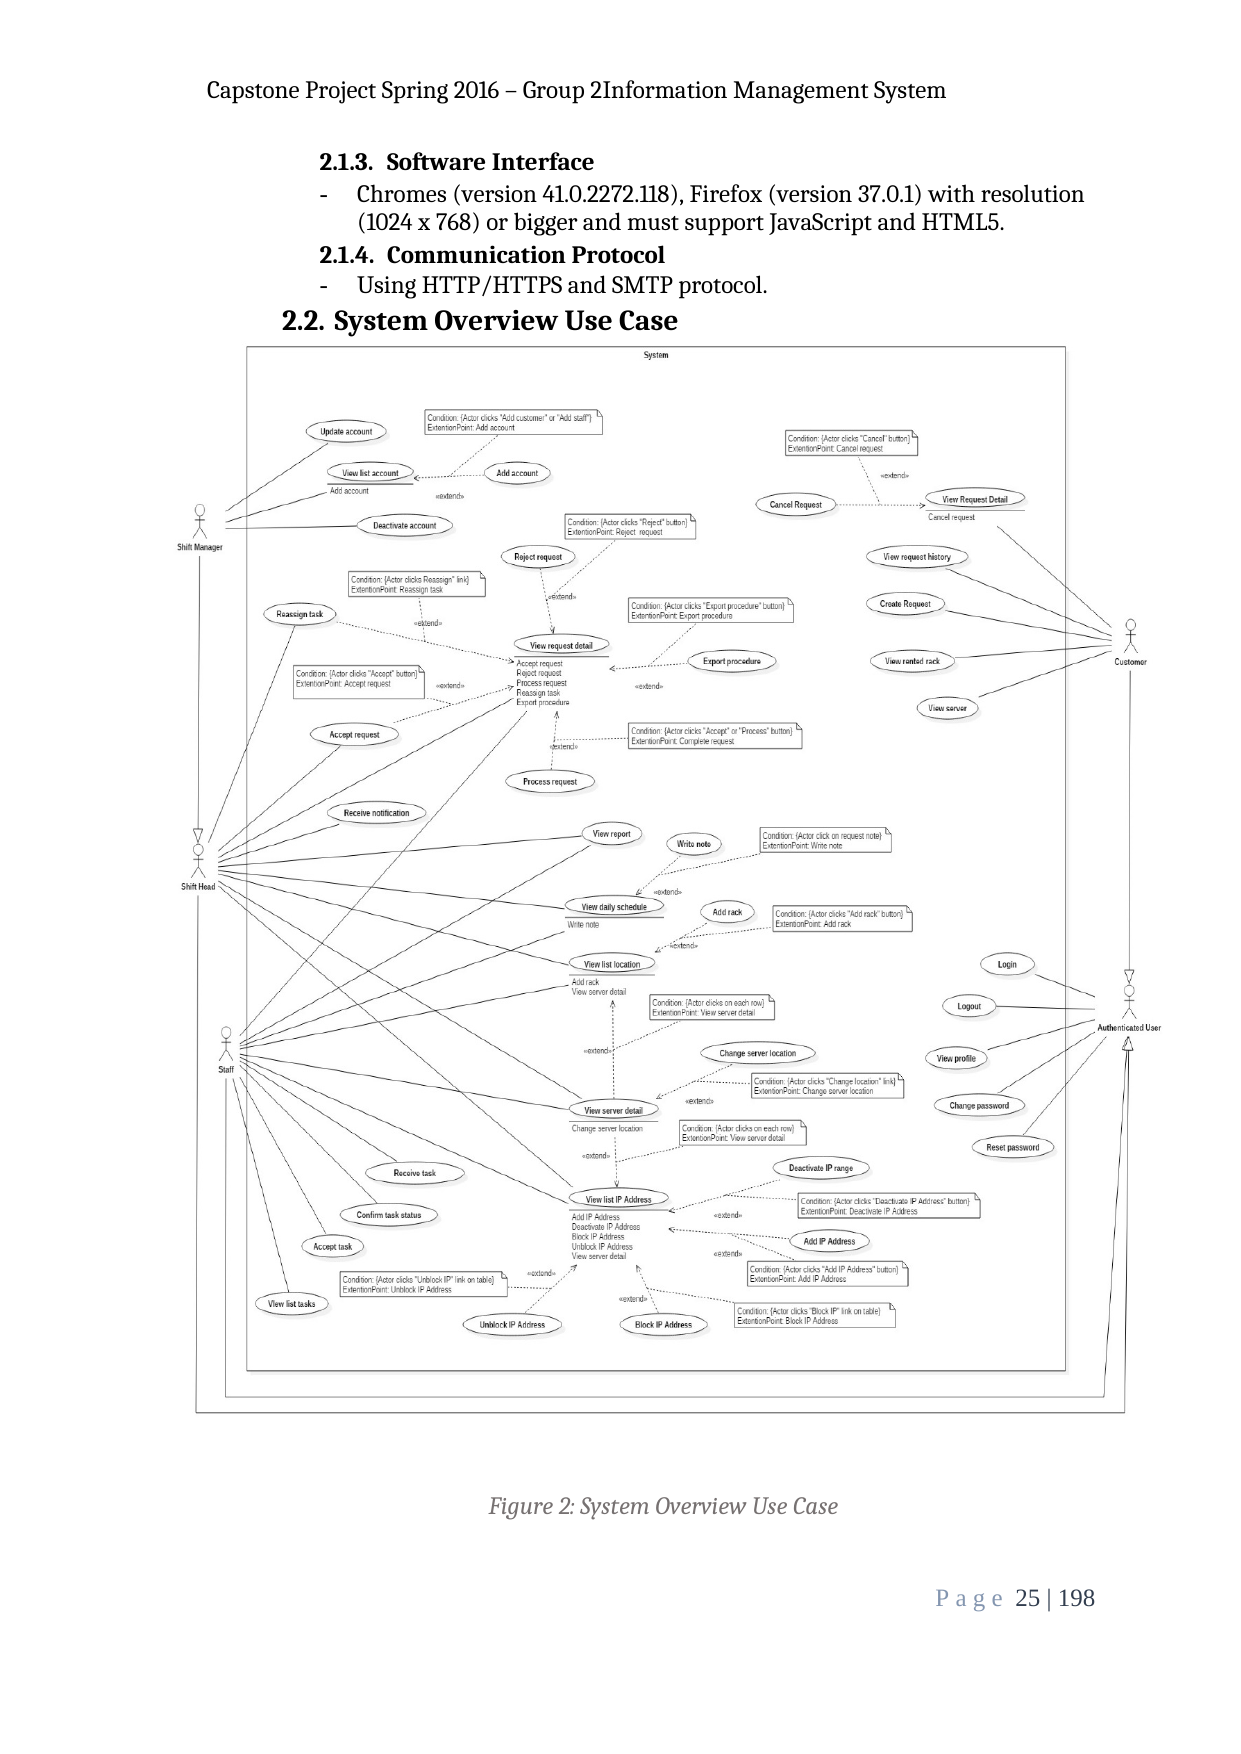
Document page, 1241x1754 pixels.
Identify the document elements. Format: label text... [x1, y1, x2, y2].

list Using HTTP/HTTPS and SMTP protocol. [319, 270, 1122, 299]
picture [169, 340, 1184, 1439]
subtitle Software Interface [319, 148, 1122, 176]
subtitle System Overview Use Case [282, 304, 1122, 337]
text Figure 2: System Overview Use Case [207, 1492, 1122, 1520]
list Chromes (version 41.0.2272.118), Firefox (version 37.0.1) with resolution (1024 x 768) or bigger and must support JavaScript and HTML5. [319, 179, 1122, 237]
subtitle Communication Protocol [319, 241, 1122, 270]
